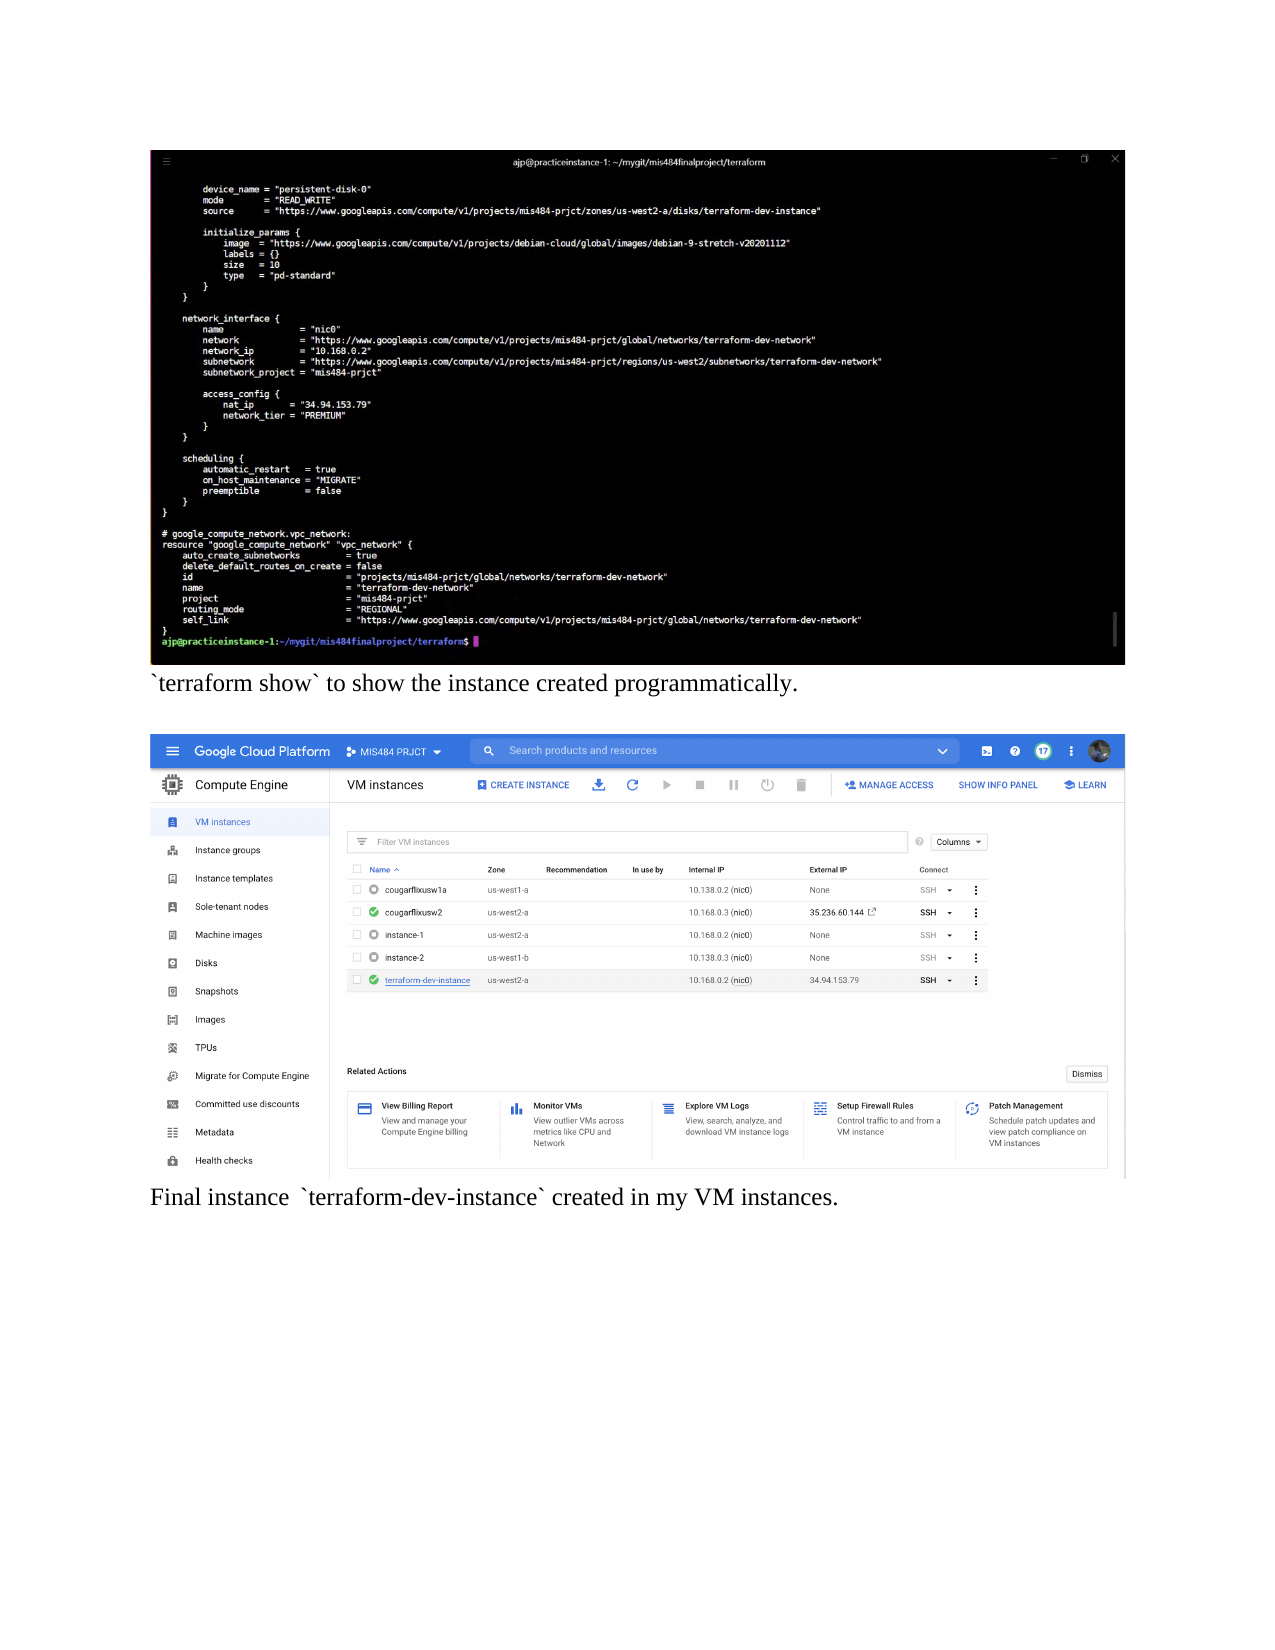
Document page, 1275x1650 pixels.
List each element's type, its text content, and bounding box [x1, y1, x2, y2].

text Final instance `terraform-dev-instance` created in my VM instances. [150, 1182, 1125, 1211]
picture [150, 150, 1125, 665]
picture [150, 734, 1125, 1179]
text `terraform show` to show the instance created programmatically. [150, 668, 1125, 697]
